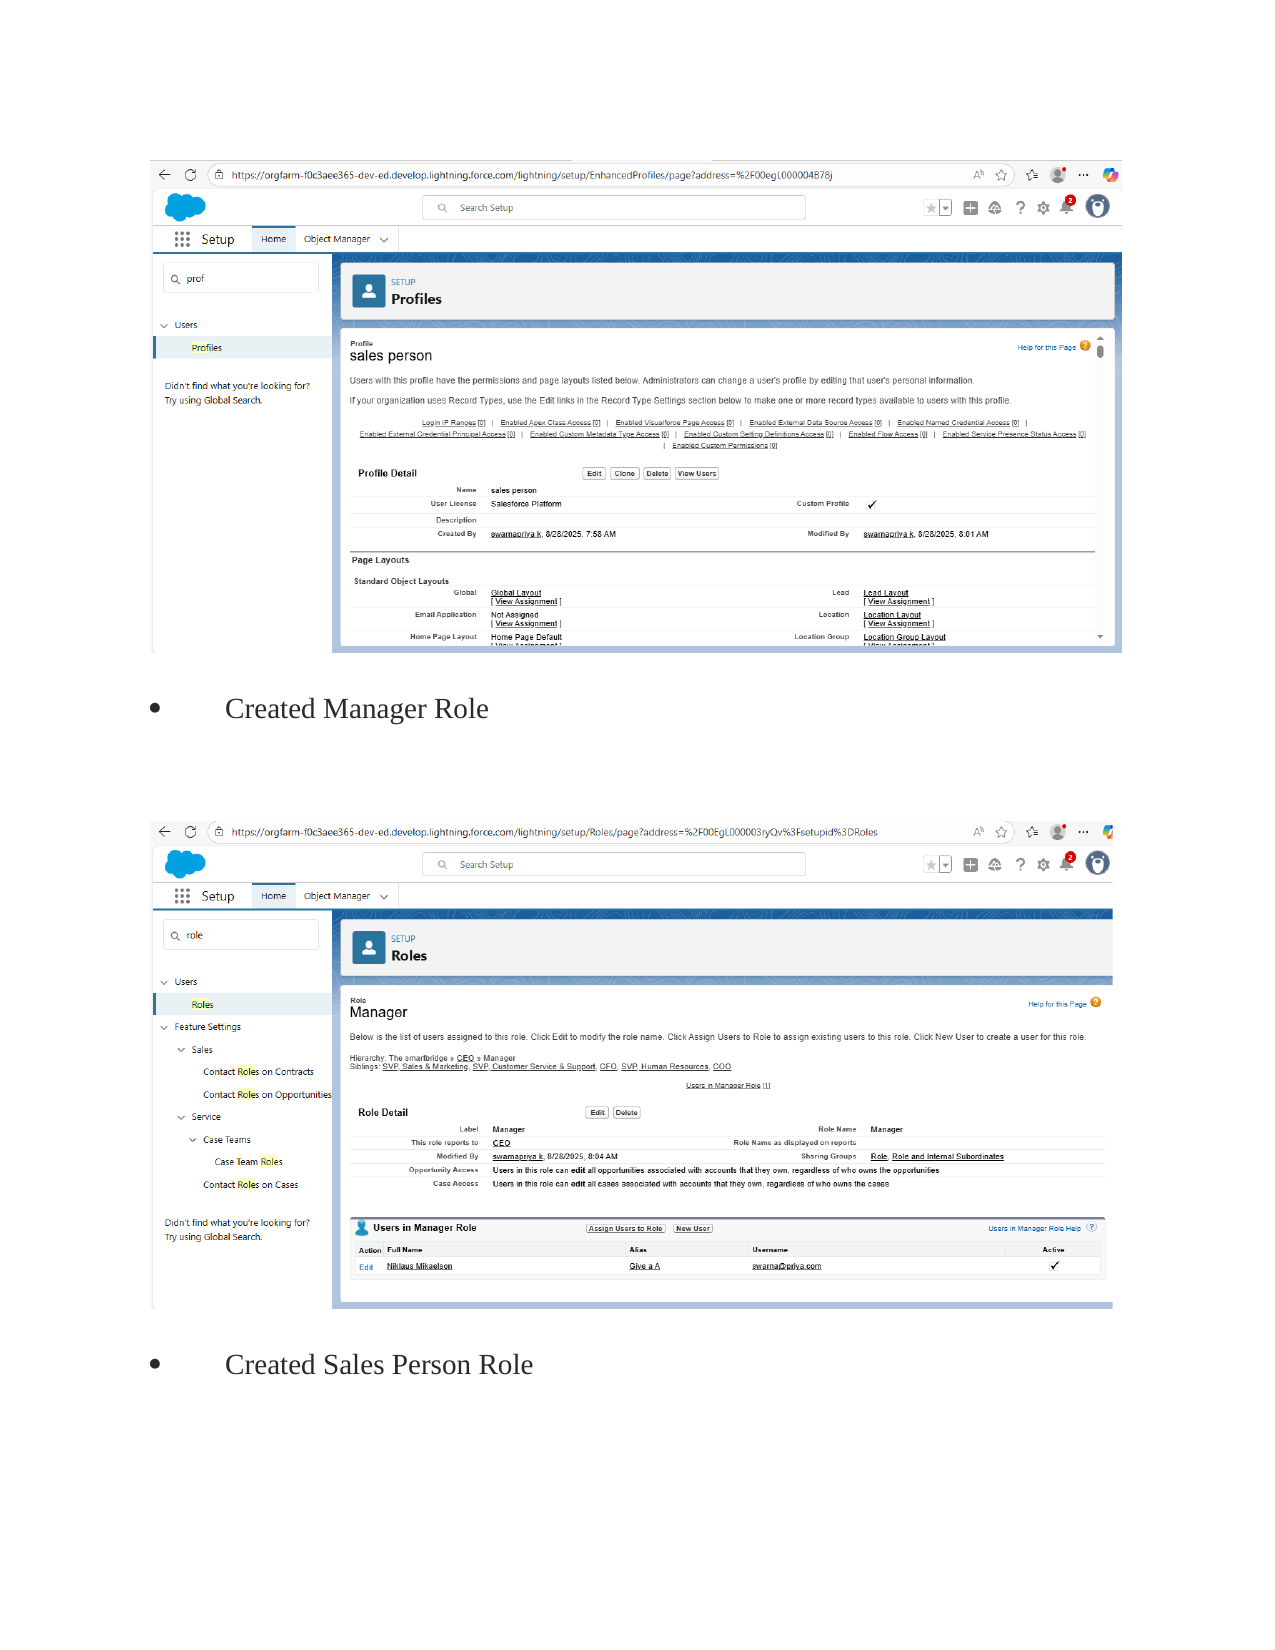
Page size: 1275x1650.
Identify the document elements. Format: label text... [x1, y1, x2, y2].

picture [150, 821, 1113, 1309]
subtitle Created Sales Person Role [150, 1334, 1125, 1381]
picture [150, 160, 1122, 653]
subtitle Created Manager Role [150, 678, 1125, 724]
